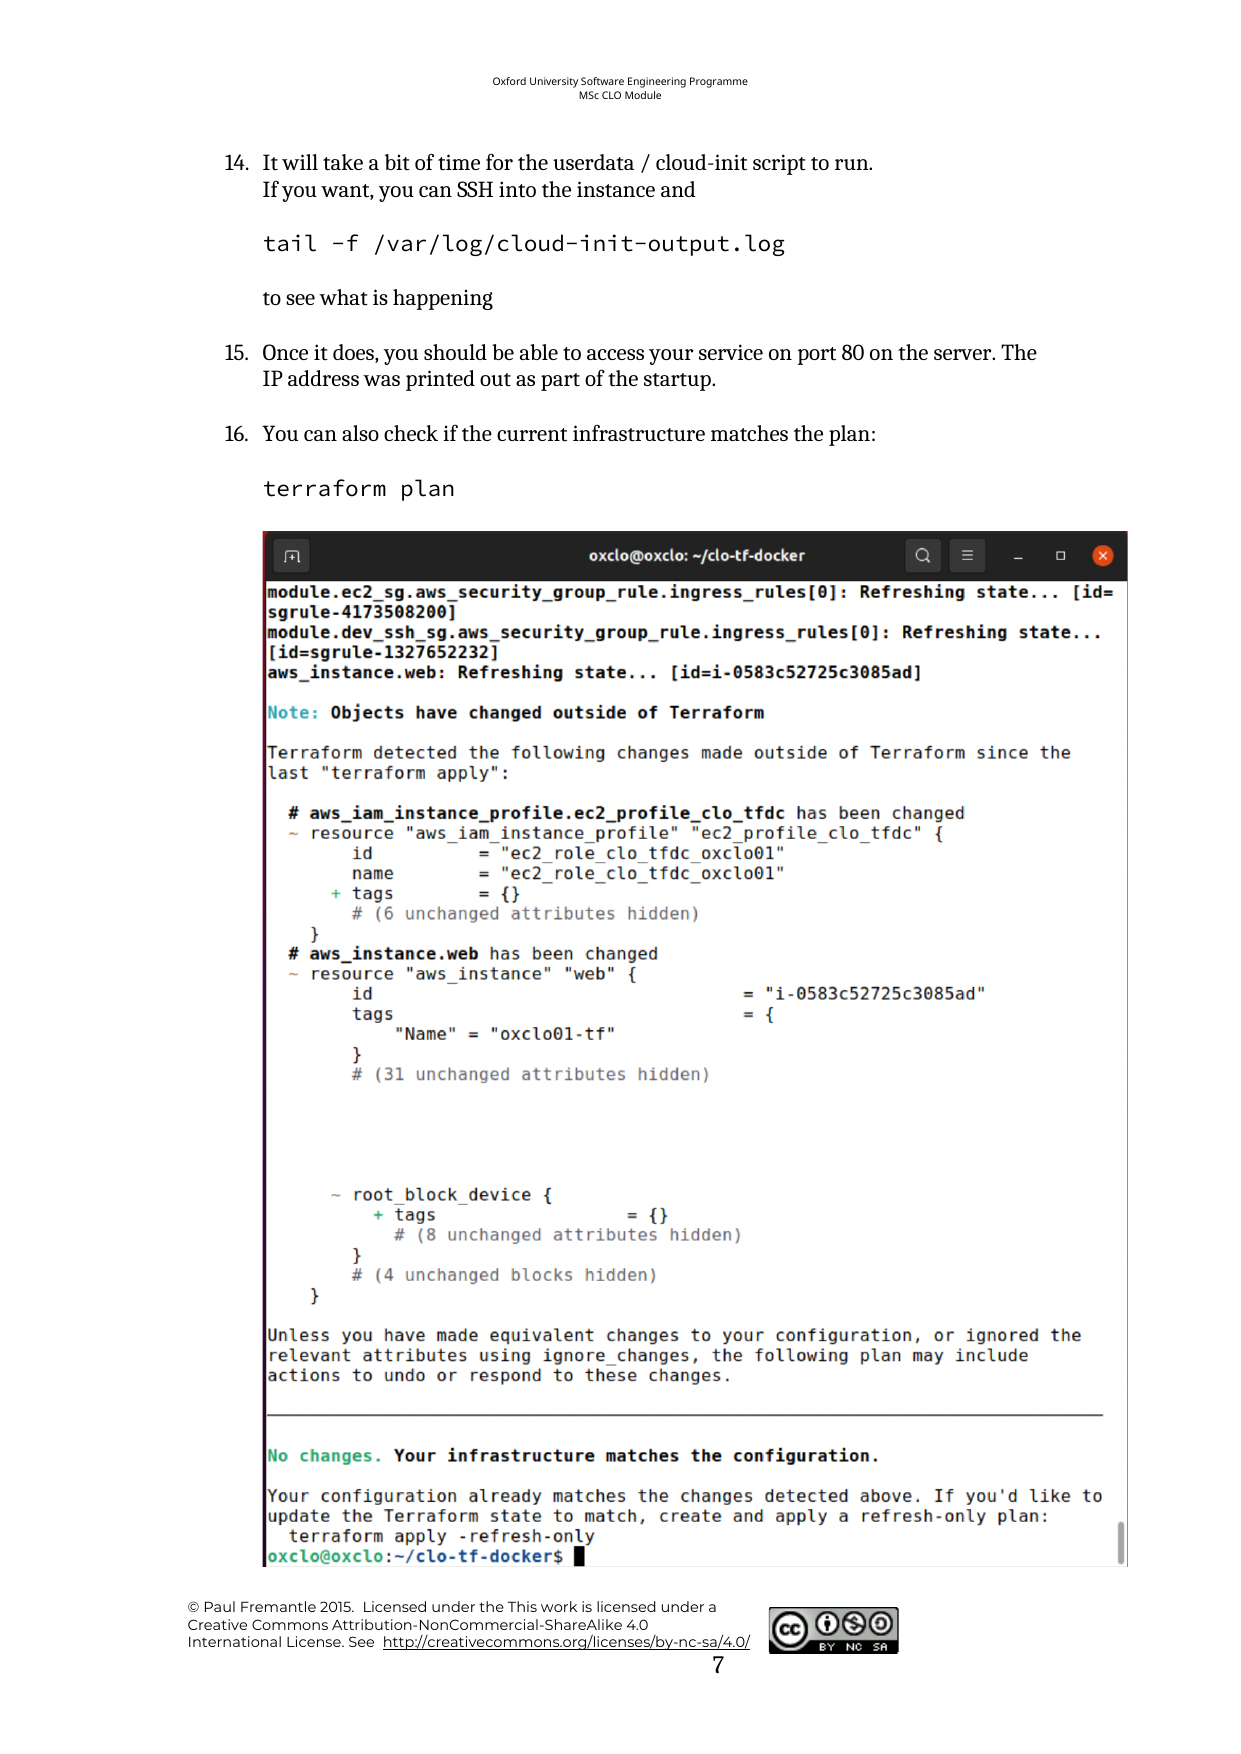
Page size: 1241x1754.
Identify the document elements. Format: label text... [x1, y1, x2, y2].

list Once it does, you should be able to access your service on port 80 on the server. The IP address was printed out as part of the startup. [225, 339, 1053, 421]
list It will take a bit of time for the userdata / cloud-init script to run. [225, 150, 1053, 176]
picture [768, 1607, 899, 1654]
picture [262, 531, 1128, 1567]
text If you want, you can SSH into the instance and tail -f /var/log/cloud-init-output.log to see what is happening [262, 176, 1053, 339]
